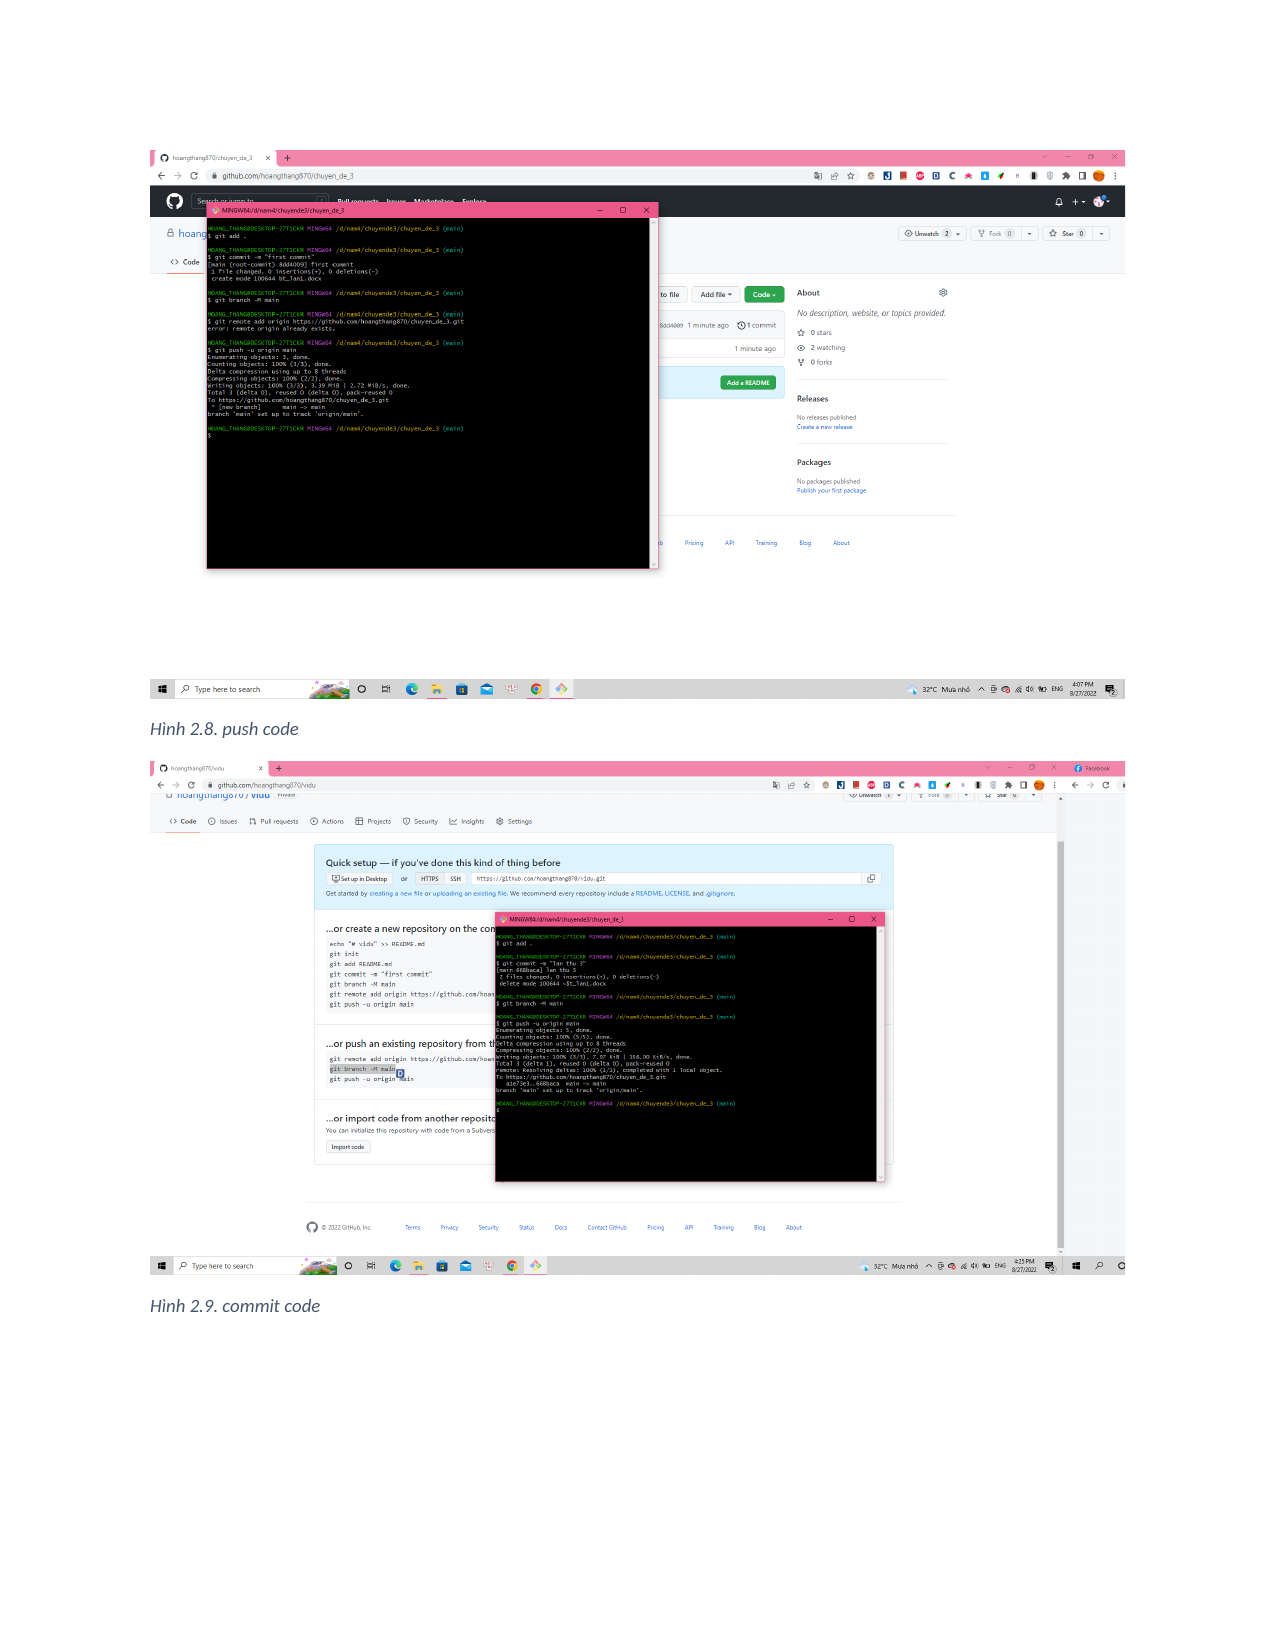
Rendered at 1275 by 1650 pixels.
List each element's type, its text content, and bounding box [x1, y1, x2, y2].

picture [150, 150, 1125, 699]
picture [150, 761, 1125, 1275]
